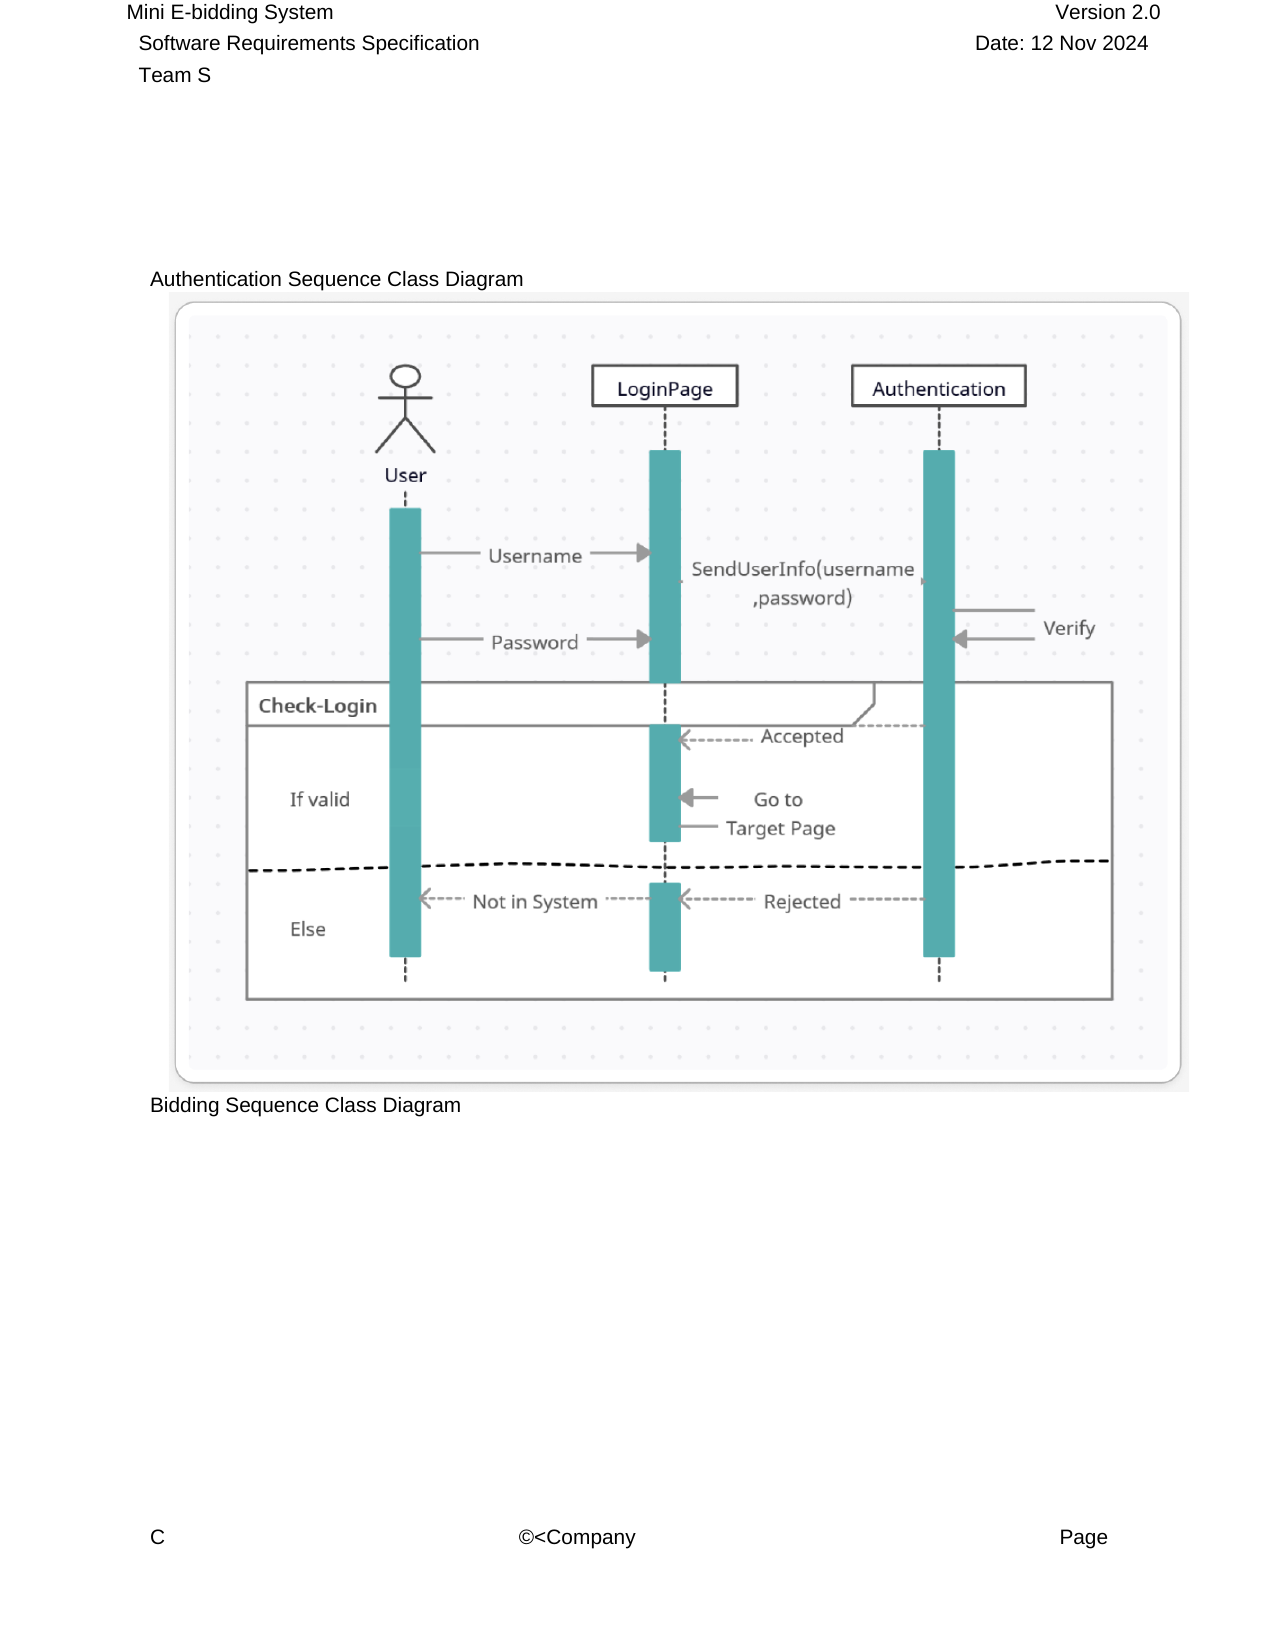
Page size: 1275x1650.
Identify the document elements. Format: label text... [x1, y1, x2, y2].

text Authentication Sequence Class Diagram [150, 267, 1146, 291]
text Bidding Sequence Class Diagram [150, 1093, 1146, 1117]
